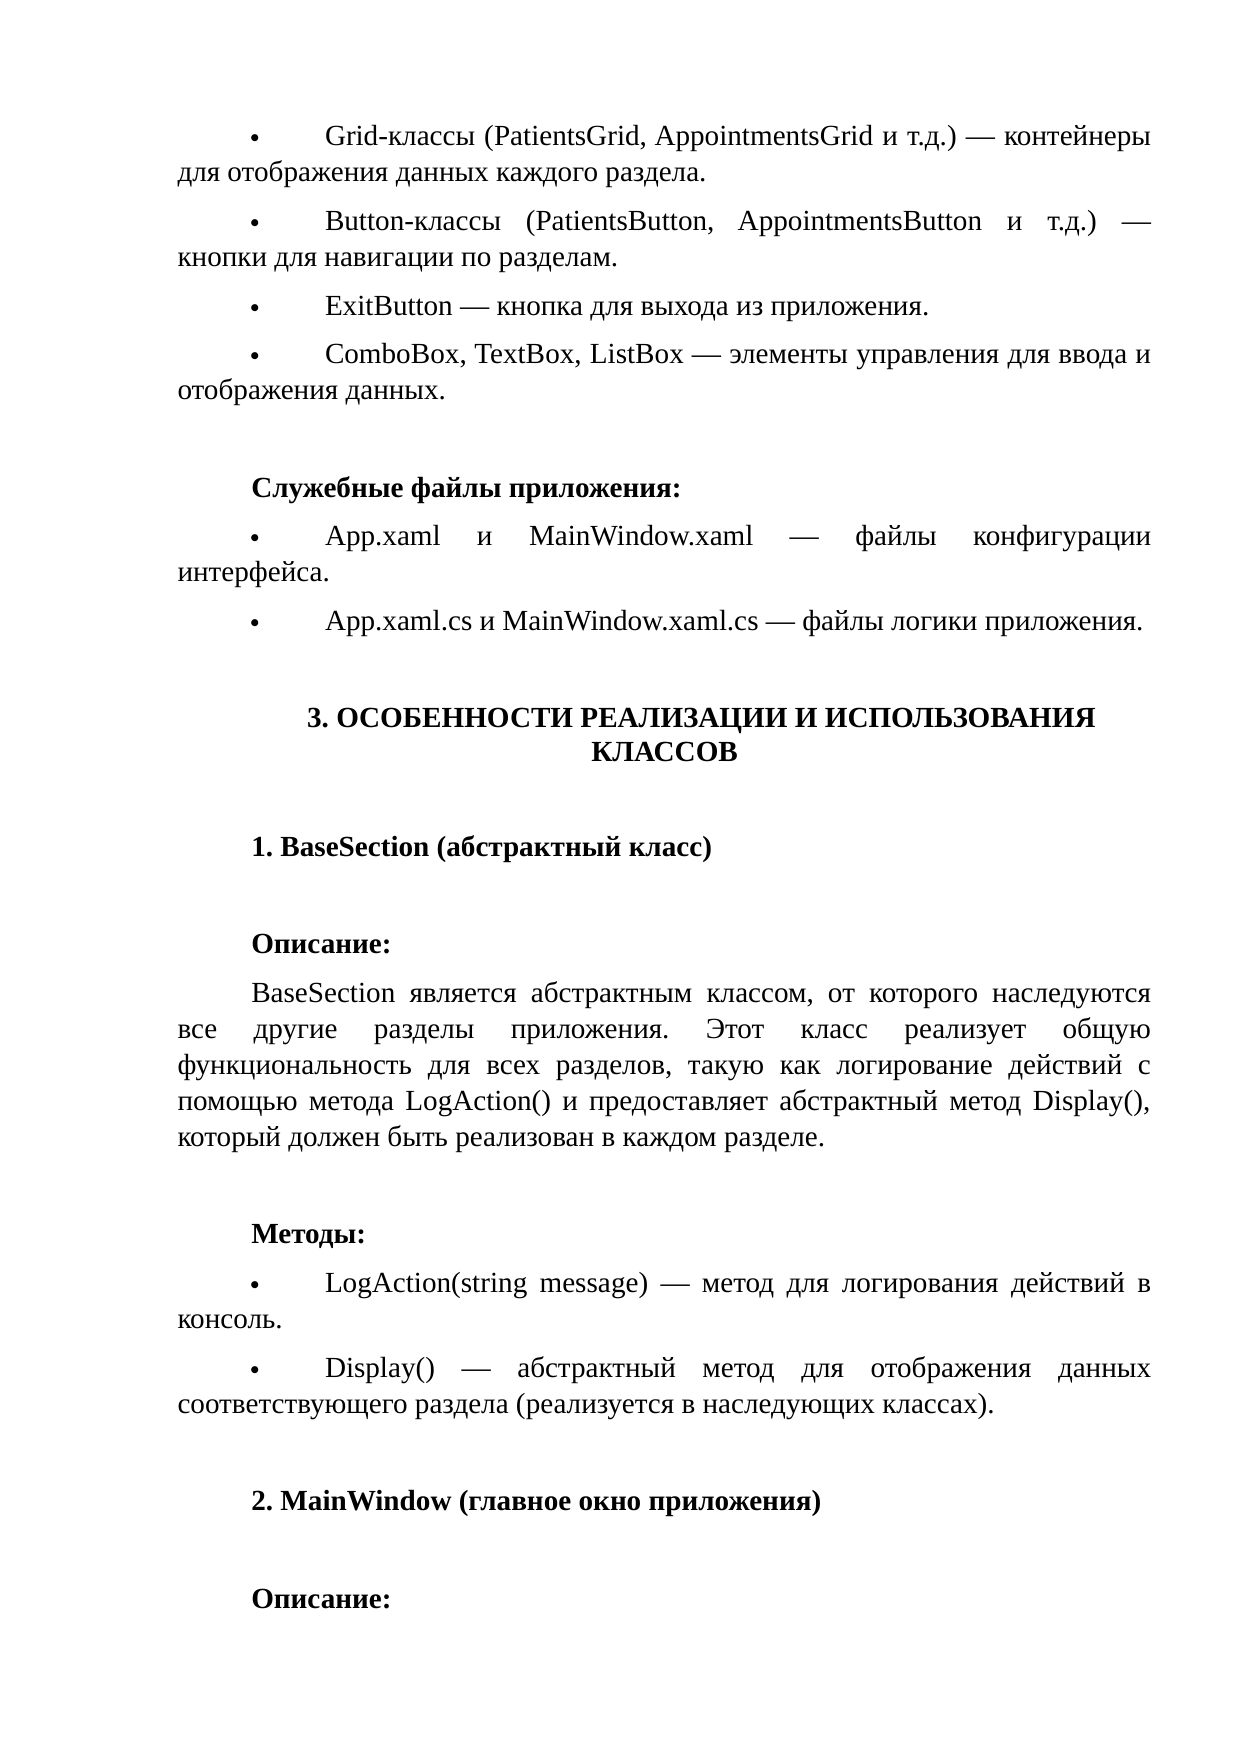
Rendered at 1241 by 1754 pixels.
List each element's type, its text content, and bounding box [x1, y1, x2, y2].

text Описание: [177, 1581, 1152, 1614]
list ComboBox, TextBox, ListBox — элементы управления для ввода и отображения данных. [177, 336, 1152, 406]
list ОСОБЕННОСТИ РЕАЛИЗАЦИИ И ИСПОЛЬЗОВАНИЯ КЛАССОВ [177, 701, 1152, 768]
list Button-классы (PatientsButton, AppointmentsButton и т.д.) — кнопки для навигации по разделам. [177, 203, 1152, 273]
text 2. MainWindow (главное окно приложения) [177, 1483, 1152, 1517]
text BaseSection является абстрактным классом, от которого наследуются все другие разделы приложения. Этот класс реализует общую функциональность для всех разделов, такую как логирование действий с помощью метода LogAction() и предоставляет абстрактный метод Display(), который должен быть реализован в каждом разделе. [177, 975, 1152, 1153]
text Методы: [177, 1217, 1152, 1250]
text Служебные файлы приложения: [177, 470, 1152, 503]
list App.xaml.cs и MainWindow.xaml.cs — файлы логики приложения. [177, 603, 1152, 637]
list App.xaml и MainWindow.xaml — файлы конфигурации интерфейса. [177, 518, 1152, 588]
list LogAction(string message) — метод для логирования действий в консоль. [177, 1265, 1152, 1335]
list ExitButton — кнопка для выхода из приложения. [177, 288, 1152, 321]
list Display() — абстрактный метод для отображения данных соответствующего раздела (реализуется в наследующих классах). [177, 1350, 1152, 1420]
list Grid-классы (PatientsGrid, AppointmentsGrid и т.д.) — контейнеры для отображения данных каждого раздела. [177, 118, 1152, 188]
text Описание: [177, 926, 1152, 959]
text 1. BaseSection (абстрактный класс) [177, 829, 1152, 862]
